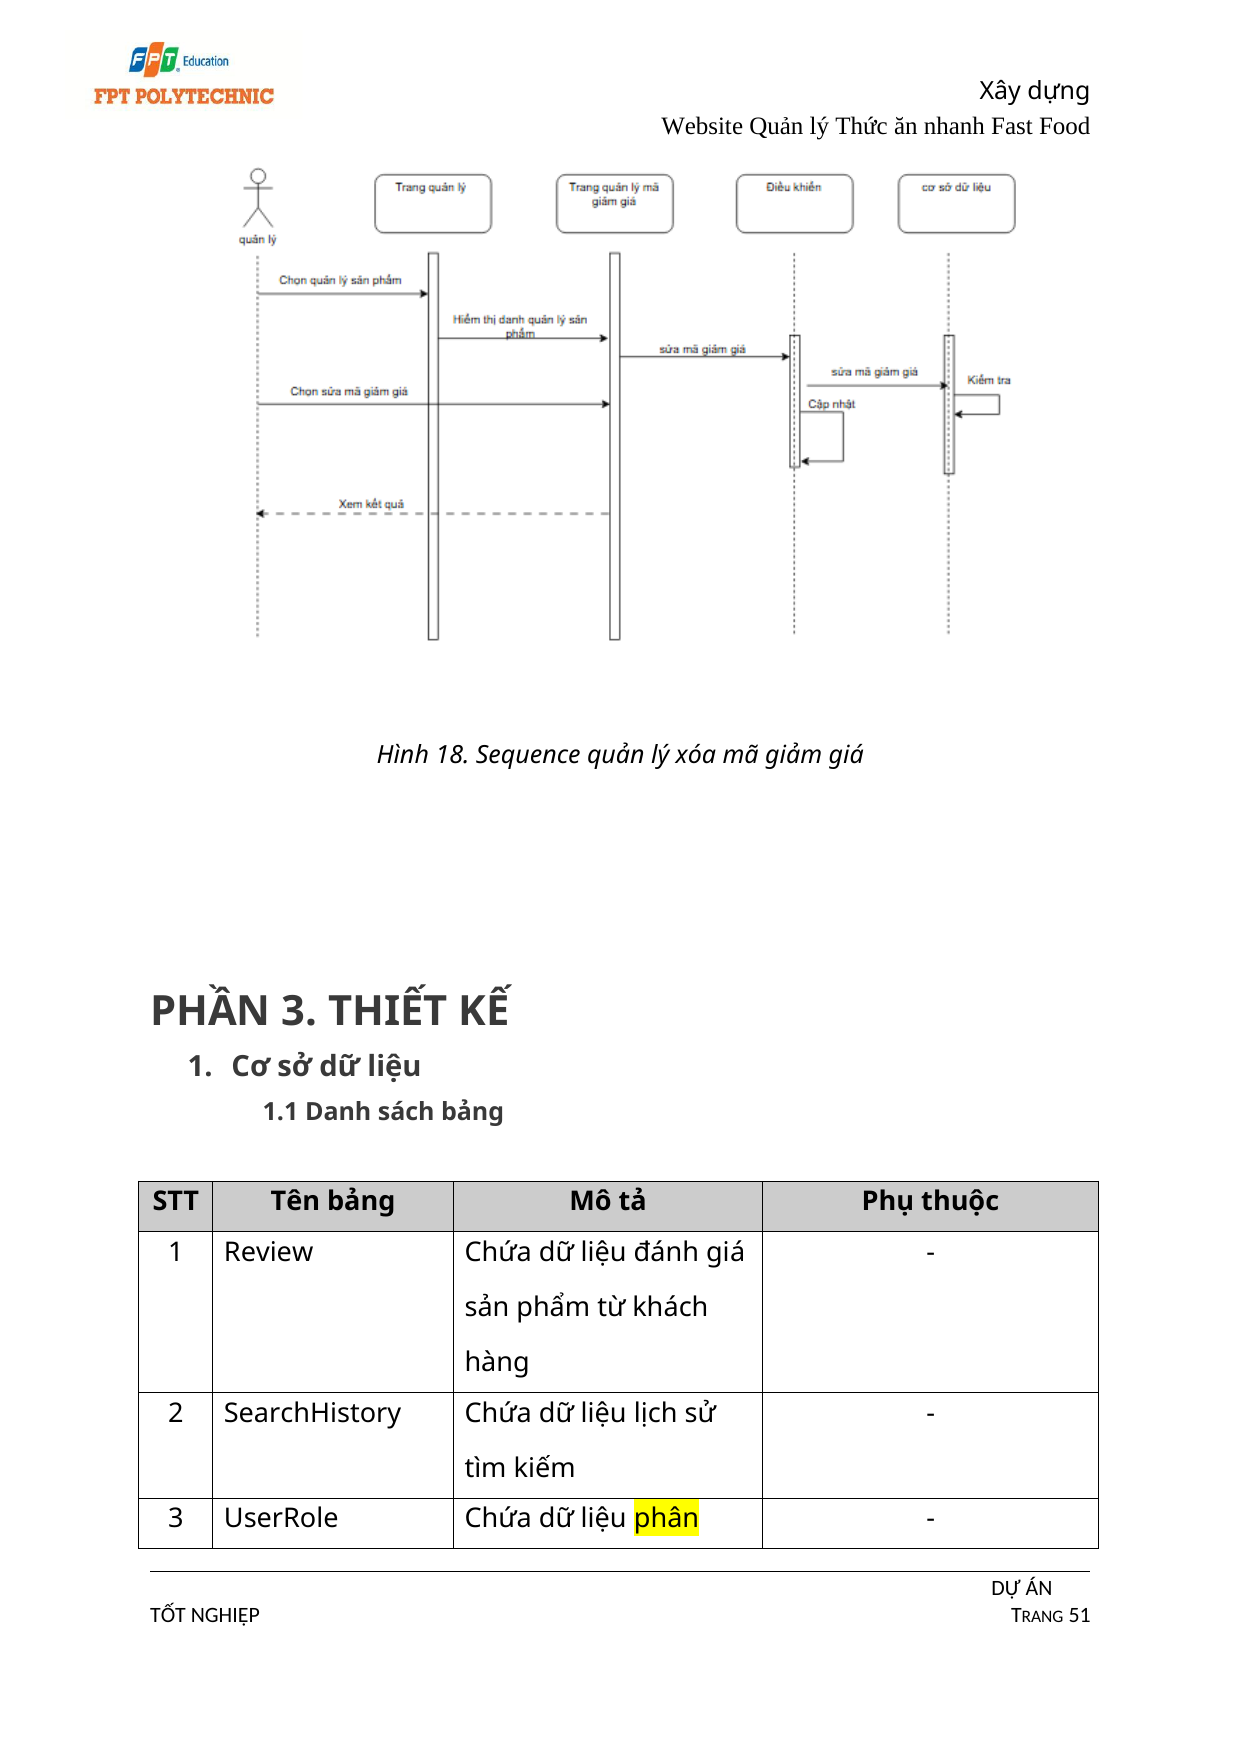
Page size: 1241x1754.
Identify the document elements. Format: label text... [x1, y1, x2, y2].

table_header Mô tả [454, 1182, 762, 1231]
table_cell - [763, 1232, 1098, 1392]
picture [210, 150, 1030, 673]
text Hình 18. Sequence quản lý xóa mã giảm giá [150, 737, 1090, 771]
table_header STT [139, 1182, 212, 1231]
subtitle 1.1 Danh sách bảng [262, 1094, 1090, 1128]
picture [65, 30, 303, 119]
table_cell SearchHistory [213, 1393, 453, 1498]
table_cell 1 [139, 1232, 212, 1392]
table_cell - [763, 1393, 1098, 1498]
table_header Phụ thuộc [763, 1182, 1098, 1231]
subtitle Cơ sở dữ liệu [187, 1046, 1090, 1085]
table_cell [454, 1499, 762, 1548]
table_header Tên bảng [213, 1182, 453, 1231]
table_cell 2 [139, 1393, 212, 1498]
subtitle PHẦN 3. THIẾT KẾ [150, 981, 1090, 1037]
table_cell - [763, 1499, 1098, 1548]
table_cell UserRole [213, 1499, 453, 1548]
table_cell Chứa dữ liệu đánh giá sản phẩm từ khách hàng [454, 1232, 762, 1392]
table_cell 3 [139, 1499, 212, 1548]
table_cell Chứa dữ liệu lịch sử tìm kiếm [454, 1393, 762, 1498]
table_cell Review [213, 1232, 453, 1392]
